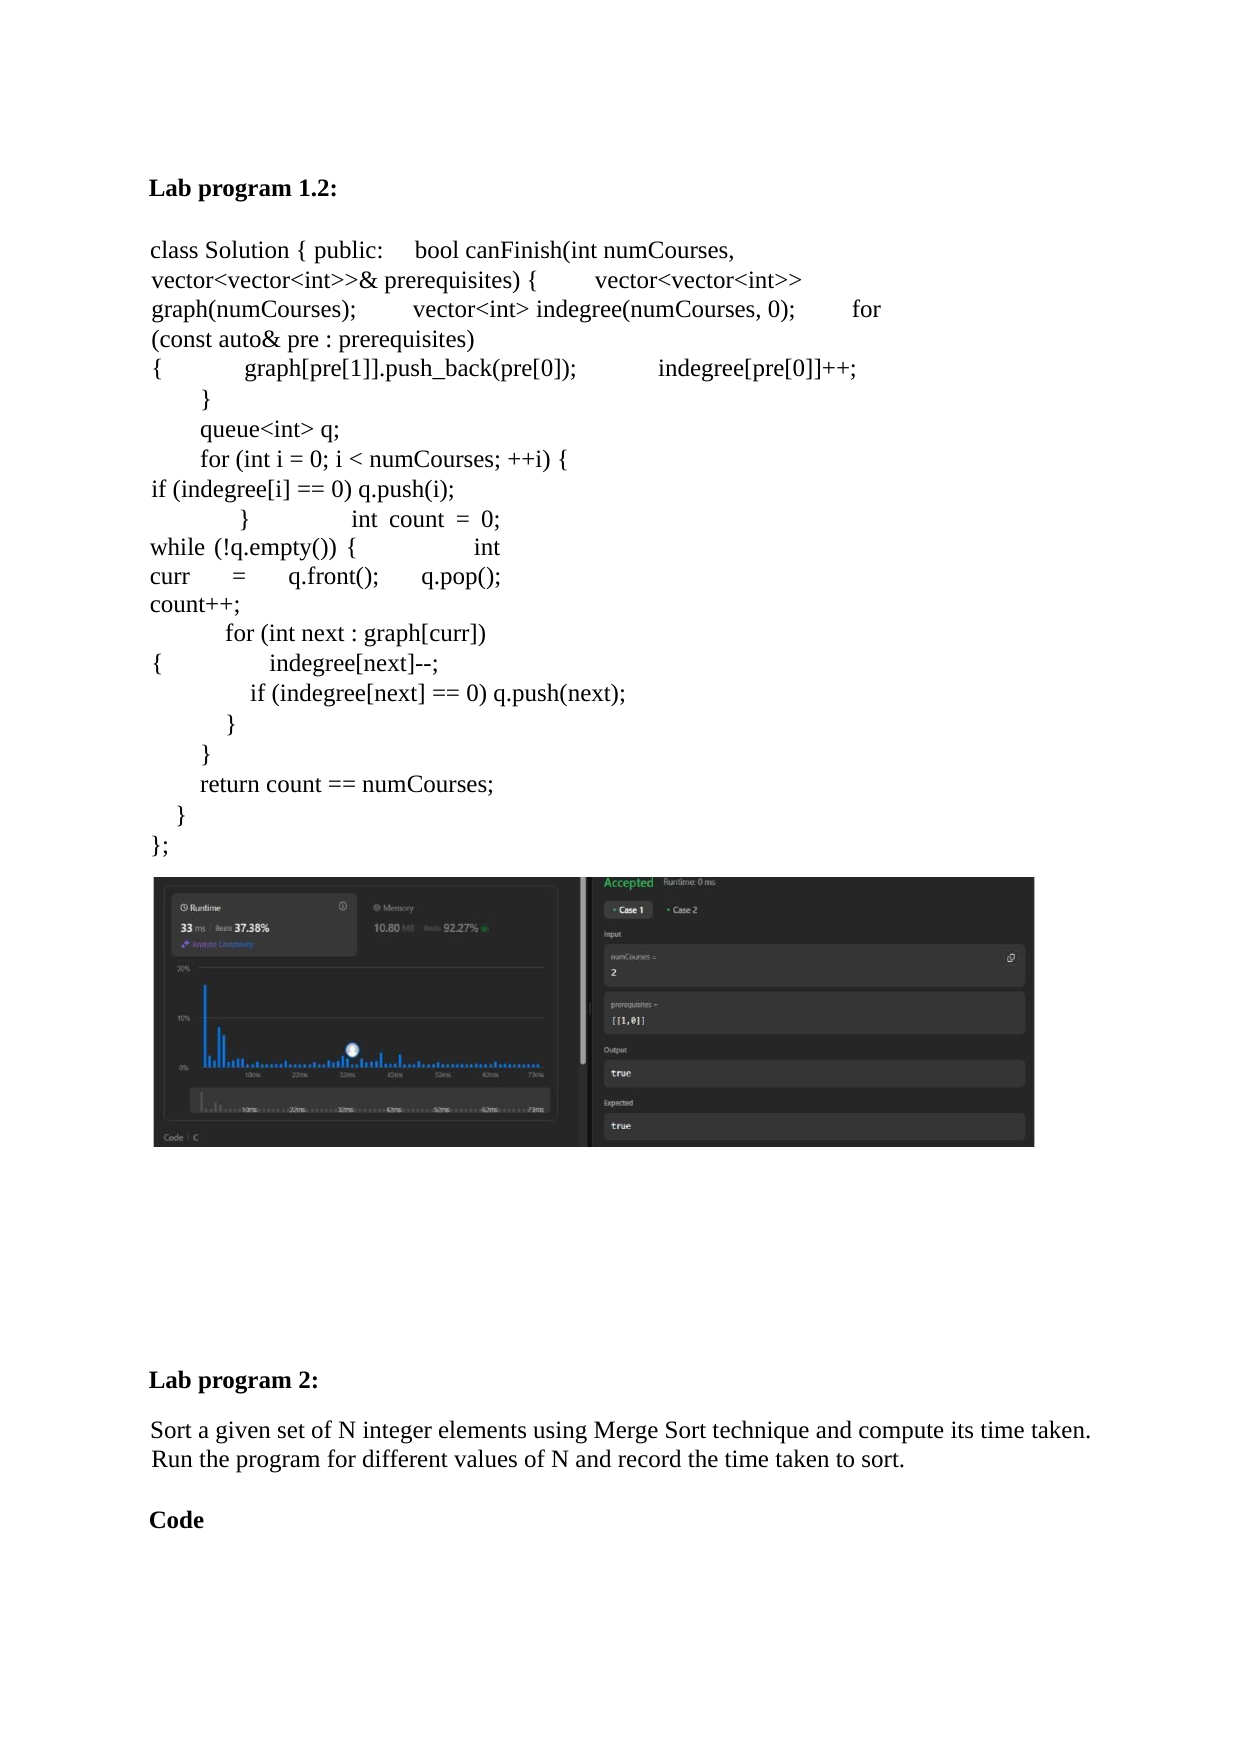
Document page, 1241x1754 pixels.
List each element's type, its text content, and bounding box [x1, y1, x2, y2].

text } [150, 384, 1093, 412]
text class Solution { public: bool canFinish(int numCourses, vector<vector<int>>& prerequisites) { vector<vector<int>> graph(numCourses); vector<int> indegree(numCourses, 0); for (const auto& pre : prerequisites) { graph[pre[1]].push_back(pre[0]); indegree[pre[0]]++; [150, 235, 888, 382]
text if (indegree[next] == 0) q.push(next); [150, 678, 1093, 707]
text } [150, 800, 1093, 828]
text for (int next : graph[curr]) { indegree[next]--; [150, 618, 680, 677]
text } [150, 739, 1093, 768]
text return count == numCourses; [150, 769, 1093, 798]
text Code [148, 1506, 1093, 1534]
text Lab program 1.2: [148, 173, 1093, 201]
text Sort a given set of N integer elements using Merge Sort technique and compute its time taken. Run the program for different values of N and record the time taken to sort. [150, 1415, 1093, 1473]
text } [150, 709, 1093, 737]
text }; [150, 830, 1093, 859]
text queue<int> q; [150, 414, 1093, 443]
text } int count = 0; while (!q.empty()) { int curr = q.front(); q.pop(); count++; [148, 504, 501, 618]
text for (int i = 0; i < numCourses; ++i) { if (indegree[i] == 0) q.push(i); [150, 444, 590, 503]
picture [153, 877, 1035, 1147]
text Lab program 2: [148, 1365, 1093, 1394]
